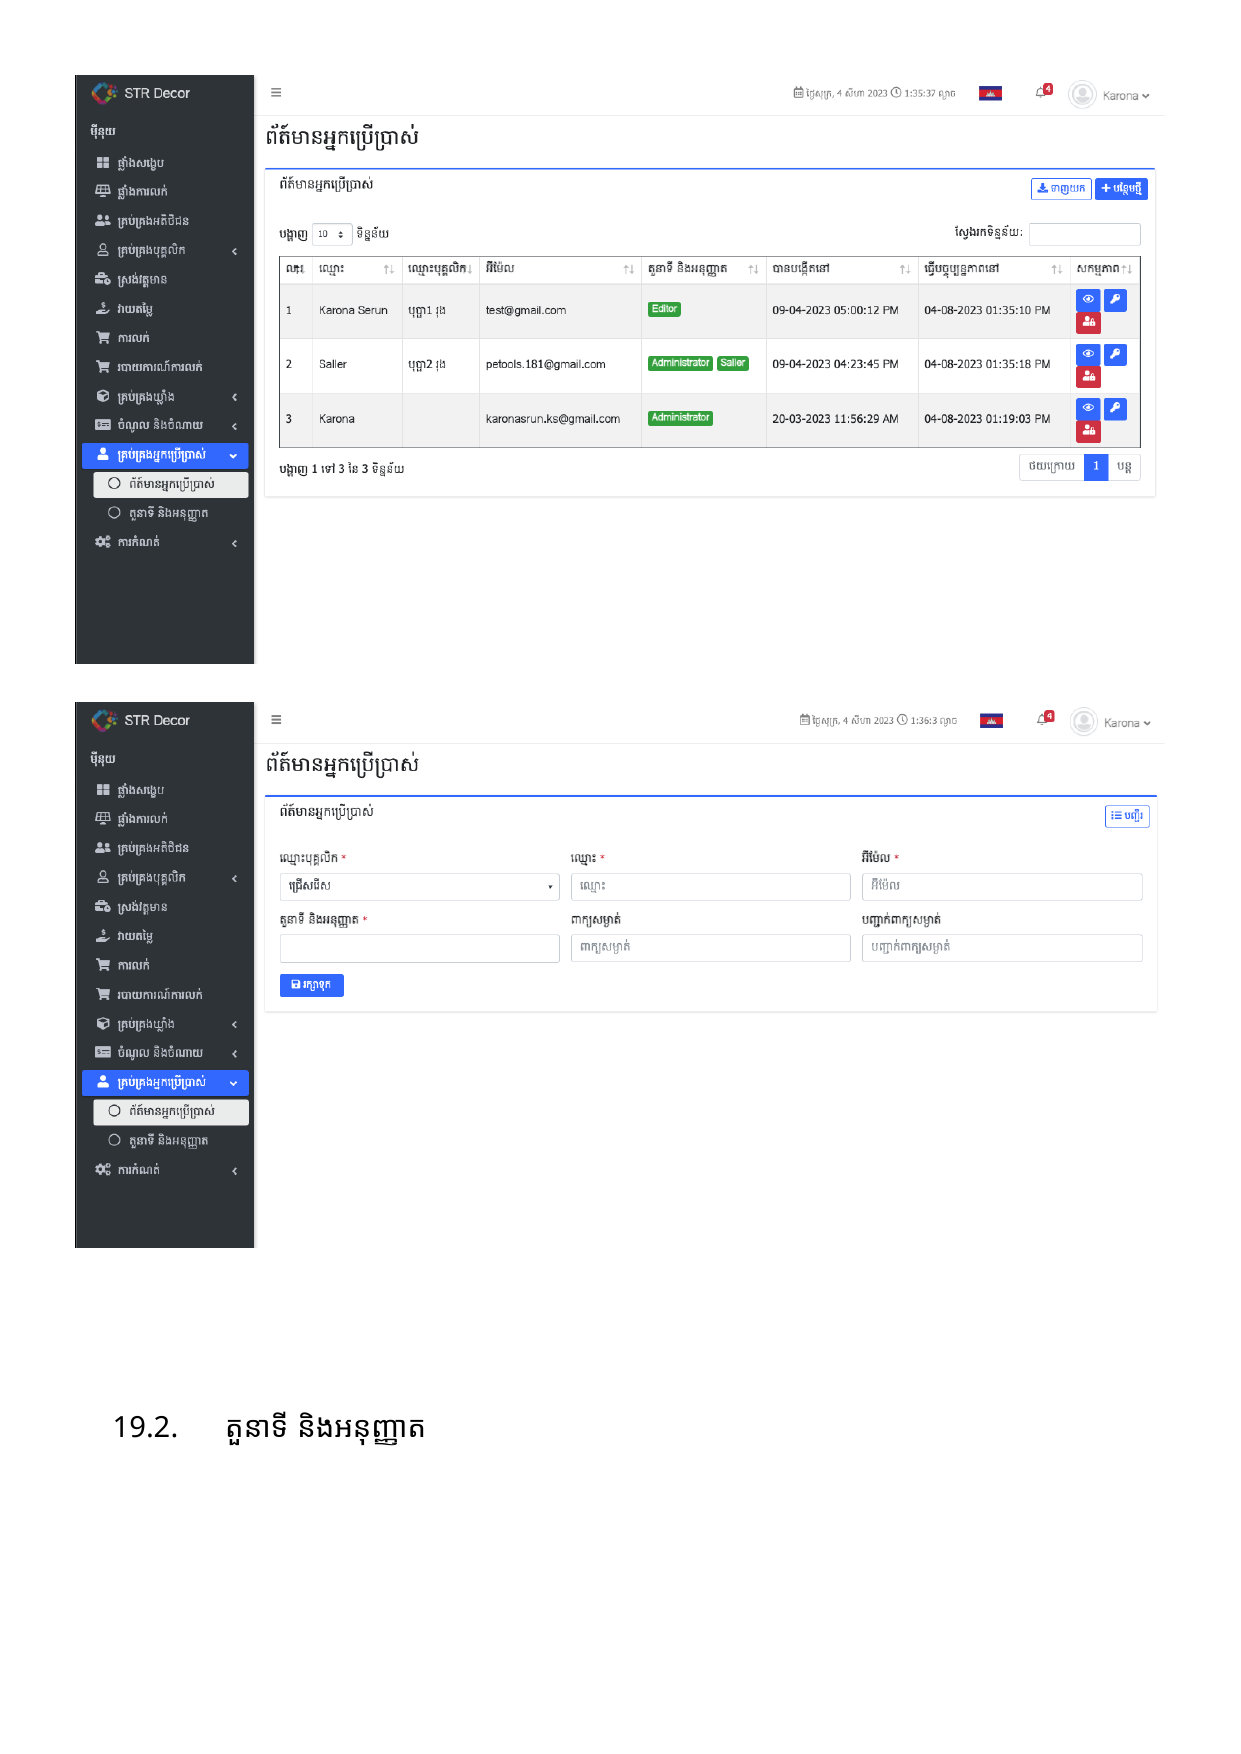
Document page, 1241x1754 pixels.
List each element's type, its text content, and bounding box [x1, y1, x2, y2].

picture [75, 75, 1165, 664]
list តួនាទី និងអនុញ្ញាត [112, 1406, 1165, 1446]
picture [75, 702, 1165, 1248]
